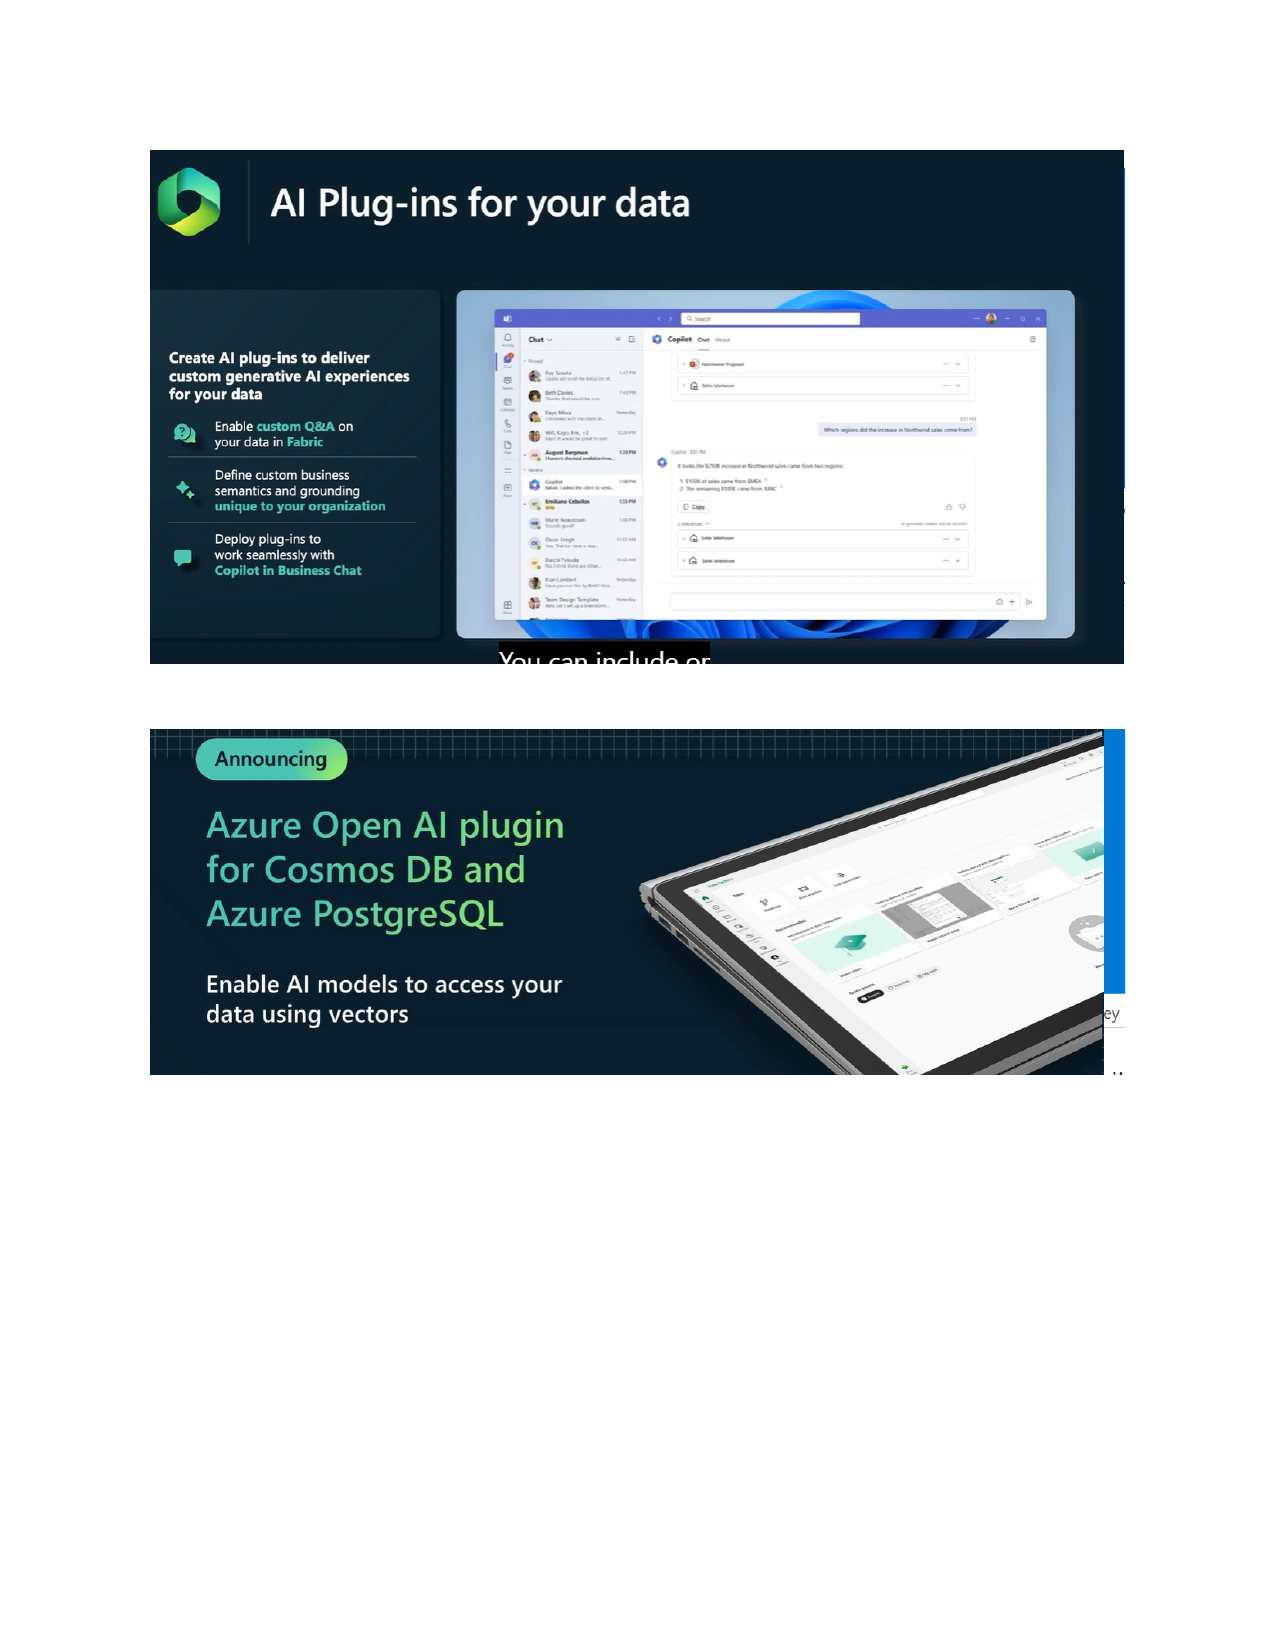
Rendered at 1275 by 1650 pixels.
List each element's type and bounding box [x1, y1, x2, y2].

picture [150, 150, 1125, 664]
picture [150, 729, 1125, 1075]
